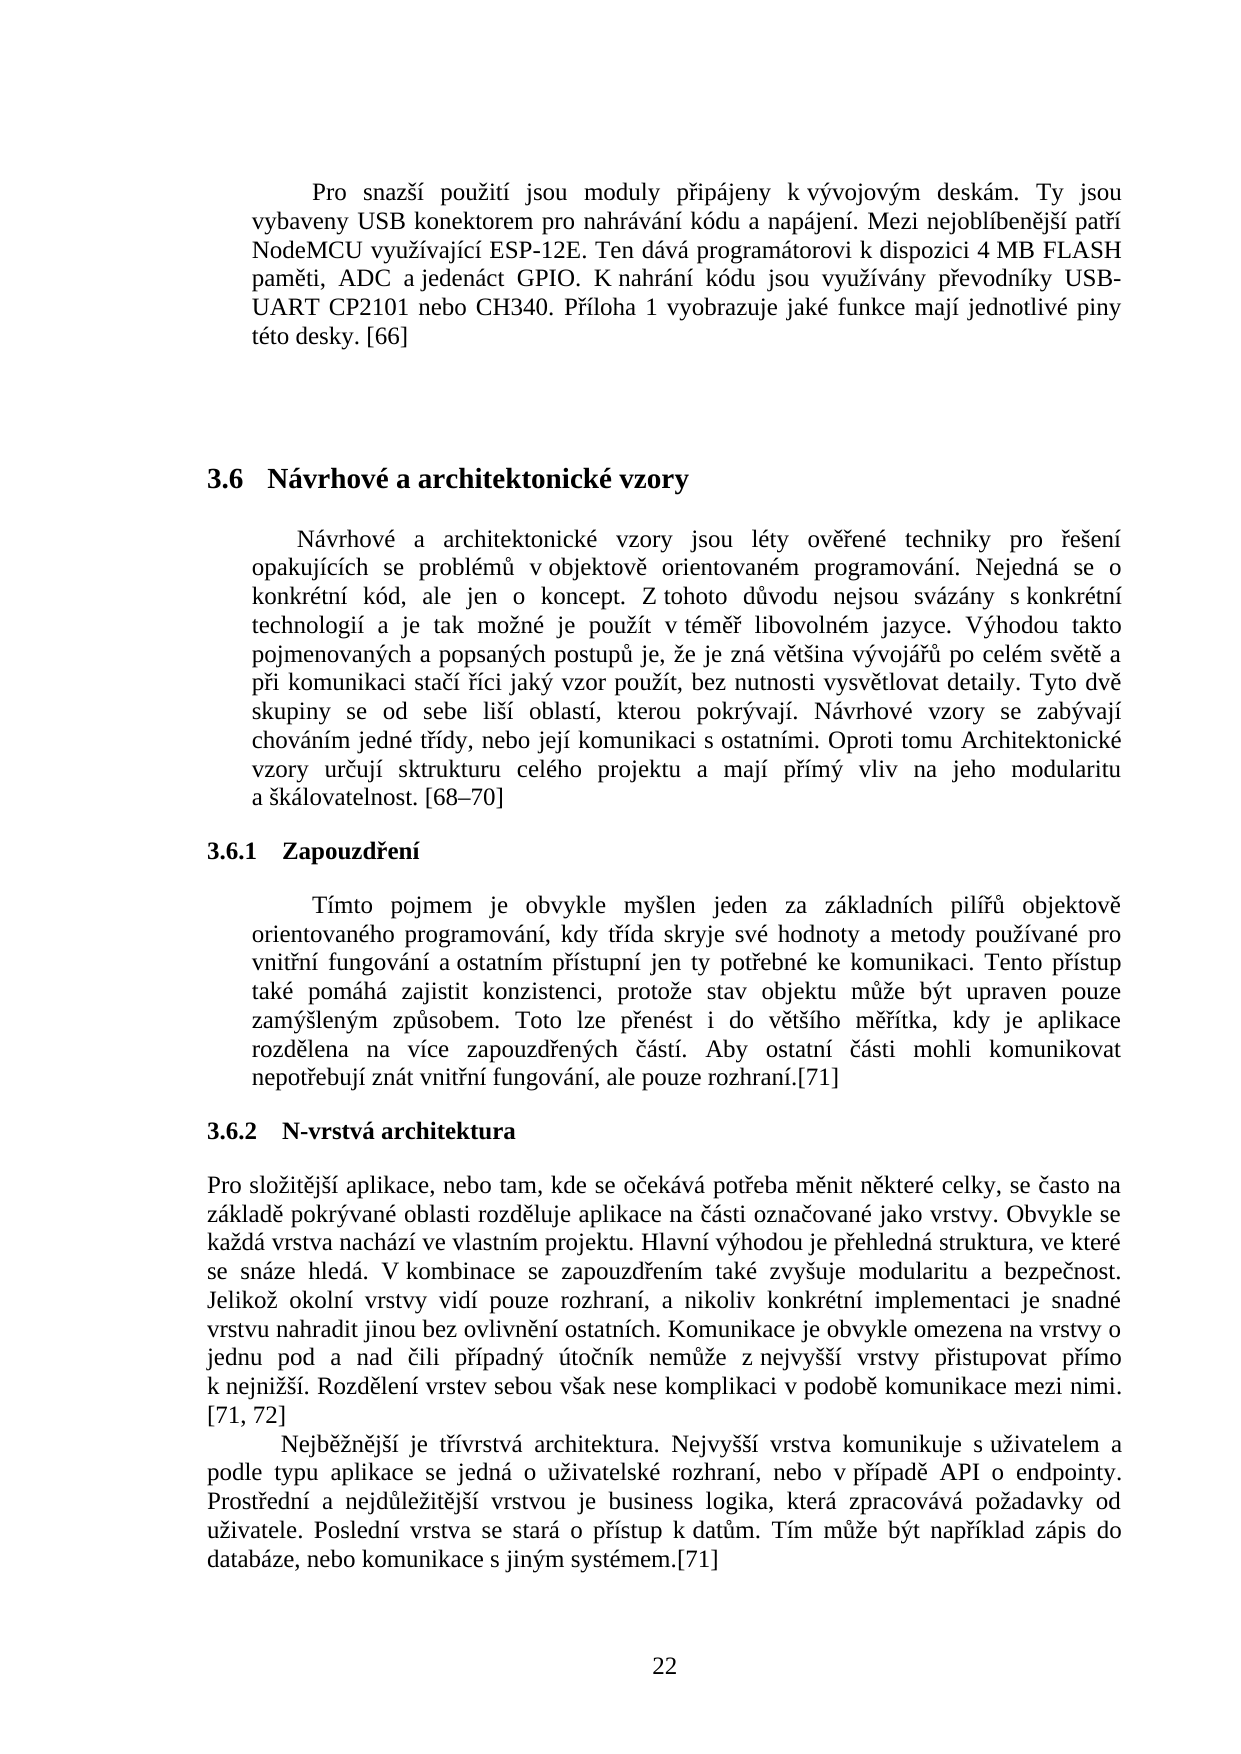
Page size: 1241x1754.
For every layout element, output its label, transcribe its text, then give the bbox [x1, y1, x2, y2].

text Pro složitější aplikace, nebo tam, kde se očekává potřeba měnit některé celky, se často na základě pokrývané oblasti rozděluje aplikace na části označované jako vrstvy. Obvykle se každá vrstva nachází ve vlastním projektu. Hlavní výhodou je přehledná struktura, ve které se snáze hledá. V kombinace se zapouzdřením také zvyšuje modularitu a bezpečnost. Jelikož okolní vrstvy vidí pouze rozhraní, a nikoliv konkrétní implementaci je snadné vrstvu nahradit jinou bez ovlivnění ostatních. Komunikace je obvykle omezena na vrstvy o jednu pod a nad čili případný útočník nemůže z nejvyšší vrstvy přistupovat přímo k nejnižší. Rozdělení vrstev sebou však nese komplikaci v podobě komunikace mezi nimi. [207, 1170, 1122, 1429]
text Tímto pojmem je obvykle myšlen jeden za základních pilířů objektově orientovaného programování, kdy třída skryje své hodnoty a metody používané pro vnitřní fungování a ostatním přístupní jen ty potřebné ke komunikaci. Tento přístup také pomáhá zajistit konzistenci, protože stav objektu může být upraven pouze zamýšleným způsobem. Toto lze přenést i do většího měřítka, kdy je aplikace rozdělena na více zapouzdřených částí. Aby ostatní části mohli komunikovat nepotřebují znát vnitřní fungování, ale pouze rozhraní. [252, 890, 1122, 1091]
text Pro snazší použití jsou moduly připájeny k vývojovým deskám. Ty jsou vybaveny USB konektorem pro nahrávání kódu a napájení. Mezi nejoblíbenější patří NodeMCU využívající ESP-12E. Ten dává programátorovi k dispozici 4 MB FLASH paměti, ADC a jedenáct GPIO. K nahrání kódu jsou využívány převodníky USB-UART CP2101 nebo CH340. Příloha 1 vyobrazuje jaké funkce mají jednotlivé piny této desky. [252, 177, 1122, 350]
subtitle Zapouzdření [207, 836, 1122, 865]
subtitle Návrhové a architektonické vzory [207, 461, 1122, 494]
subtitle N-vrstvá architektura [207, 1116, 1122, 1145]
text Návrhové a architektonické vzory jsou léty ověřené techniky pro řešení opakujících se problémů v objektově orientovaném programování. Nejedná se o konkrétní kód, ale jen o koncept. Z tohoto důvodu nejsou svázány s konkrétní technologií a je tak možné je použít v téměř libovolném jazyce. Výhodou takto pojmenovaných a popsaných postupů je, že je zná většina vývojářů po celém světě a při komunikaci stačí říci jaký vzor použít, bez nutnosti vysvětlovat detaily. Tyto dvě skupiny se od sebe liší oblastí, kterou pokrývají. Návrhové vzory se zabývají chováním jedné třídy, nebo její komunikaci s ostatními. Oproti tomu Architektonické vzory určují sktrukturu celého projektu a mají přímý vliv na jeho modularitu a škálovatelnost. [252, 524, 1122, 811]
text Nejběžnější je třívrstvá architektura. Nejvyšší vrstva komunikuje s uživatelem a podle typu aplikace se jedná o uživatelské rozhraní, nebo v případě API o endpointy. Prostřední a nejdůležitější vrstvou je business logika, která zpracovává požadavky od uživatele. Poslední vrstva se stará o přístup k datům. Tím může být například zápis do databáze, nebo komunikace s jiným systémem. [207, 1429, 1122, 1572]
